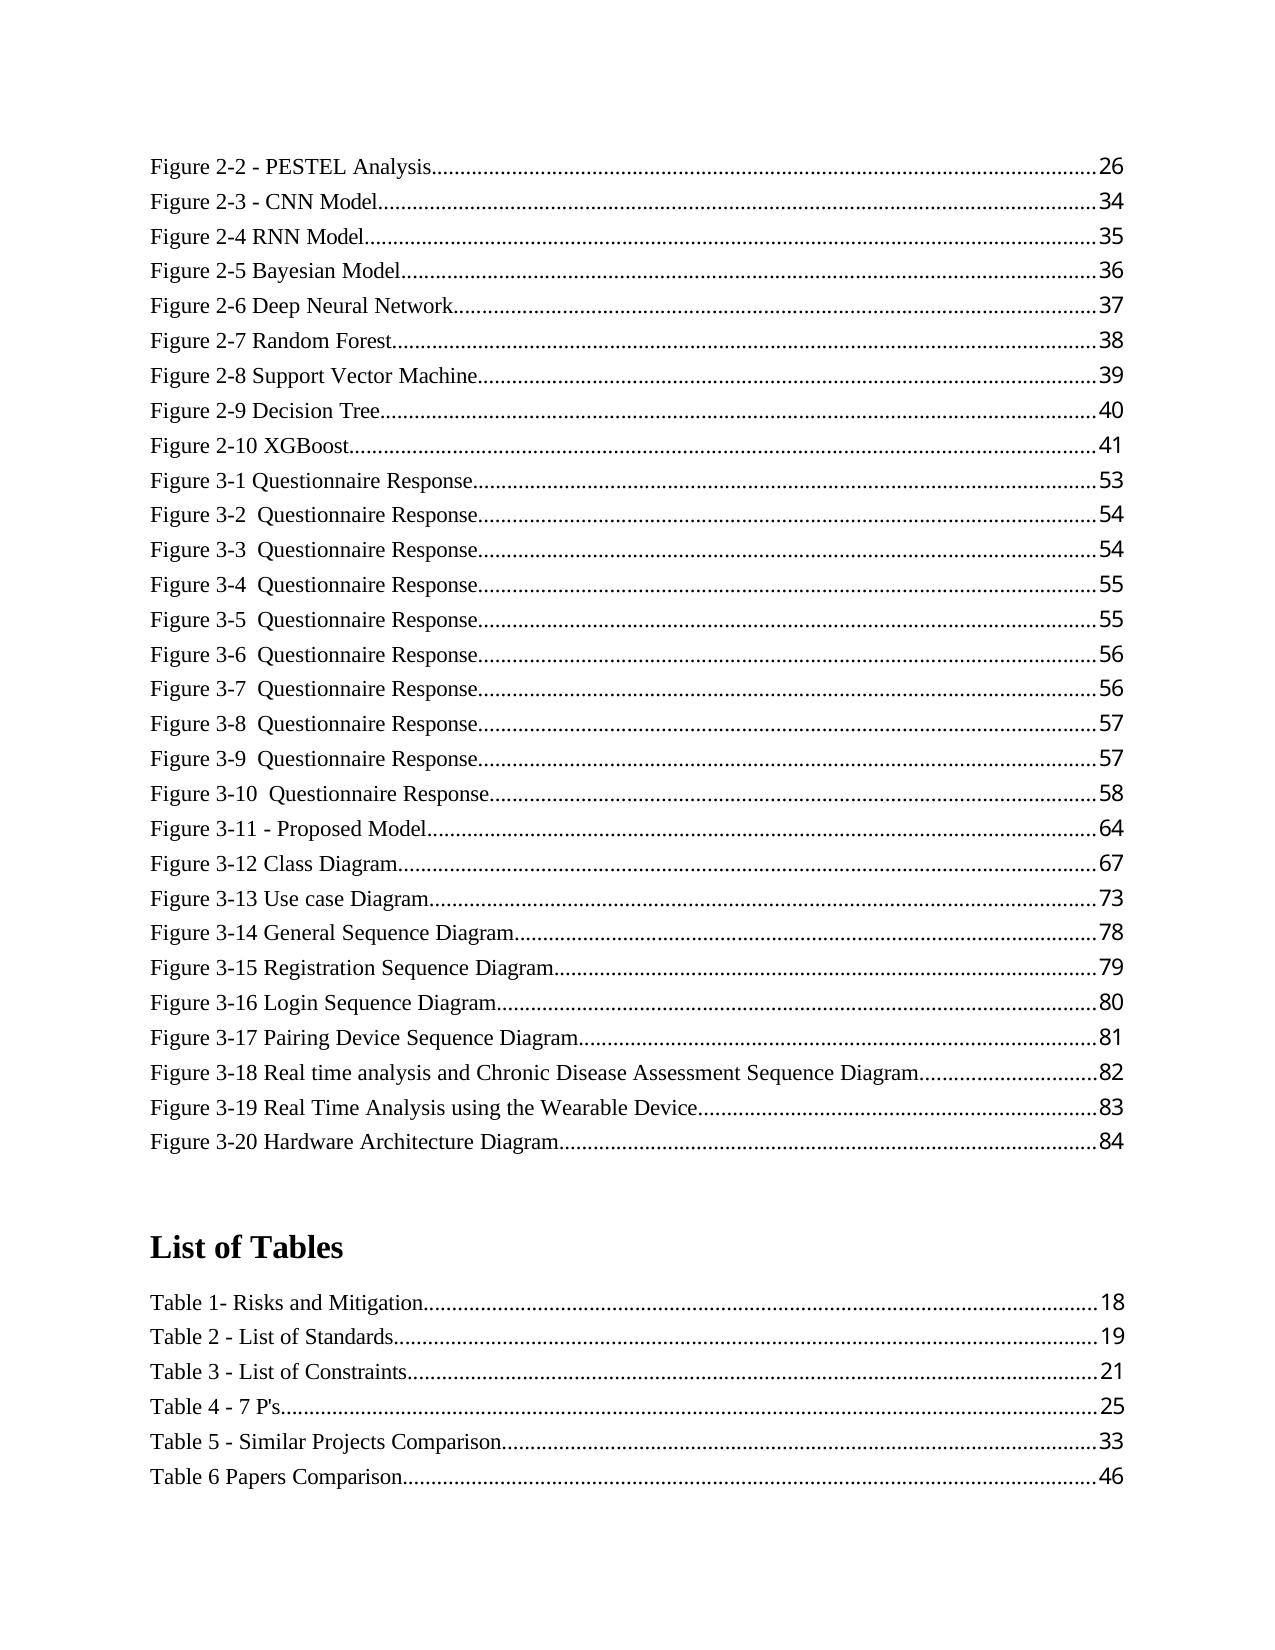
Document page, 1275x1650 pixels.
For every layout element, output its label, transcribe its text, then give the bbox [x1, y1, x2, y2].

text Figure 3-14 General Sequence Diagram 78 [150, 916, 1275, 948]
text Table 5 - Similar Projects Comparison 33 [150, 1425, 1275, 1456]
text Figure 3-18 Real time analysis and Chronic Disease Assessment Sequence Diagram 82 [150, 1056, 1275, 1087]
text Figure 3-11 - Proposed Model 64 [150, 812, 1275, 843]
text Figure 3-6 Questionnaire Response 56 [150, 638, 1275, 669]
text Figure 3-2 Questionnaire Response 54 [150, 498, 1275, 530]
text Figure 2-9 Decision Tree 40 [150, 394, 1275, 425]
text Figure 3-20 Hardware Architecture Diagram 84 [150, 1125, 1275, 1157]
text Figure 3-15 Registration Sequence Diagram 79 [150, 951, 1275, 982]
text Figure 3-10 Questionnaire Response 58 [150, 777, 1275, 808]
text Table 1- Risks and Mitigation 18 [150, 1285, 1275, 1317]
text Figure 2-10 XGBoost 41 [150, 429, 1275, 460]
text Figure 3-16 Login Sequence Diagram 80 [150, 986, 1275, 1017]
text Figure 2-5 Bayesian Model 36 [150, 254, 1275, 286]
text Table 3 - List of Constraints 21 [150, 1355, 1275, 1387]
text Table 4 - 7 P's 25 [150, 1390, 1275, 1421]
text Figure 2-2 - PESTEL Analysis 26 [150, 150, 1275, 181]
text Figure 3-5 Questionnaire Response 55 [150, 603, 1275, 634]
text Table 2 - List of Standards 19 [150, 1320, 1275, 1352]
text Figure 2-8 Support Vector Machine 39 [150, 359, 1275, 390]
text Figure 3-17 Pairing Device Sequence Diagram 81 [150, 1021, 1275, 1052]
text Table 6 Papers Comparison 46 [150, 1460, 1275, 1491]
text Figure 2-3 - CNN Model 34 [150, 185, 1275, 216]
text Figure 2-7 Random Forest 38 [150, 324, 1275, 355]
text Figure 3-9 Questionnaire Response 57 [150, 742, 1275, 773]
text Figure 3-8 Questionnaire Response 57 [150, 707, 1275, 738]
text Figure 3-7 Questionnaire Response 56 [150, 672, 1275, 704]
text Figure 2-4 RNN Model 35 [150, 220, 1275, 251]
text Figure 3-19 Real Time Analysis using the Wearable Device 83 [150, 1090, 1275, 1122]
subtitle List of Tables [150, 1227, 1275, 1266]
text Figure 3-3 Questionnaire Response 54 [150, 533, 1275, 564]
text Figure 3-12 Class Diagram 67 [150, 847, 1275, 878]
text Figure 3-4 Questionnaire Response 55 [150, 568, 1275, 599]
text Figure 2-6 Deep Neural Network 37 [150, 289, 1275, 321]
text Figure 3-1 Questionnaire Response 53 [150, 463, 1275, 495]
text Figure 3-13 Use case Diagram 73 [150, 881, 1275, 913]
